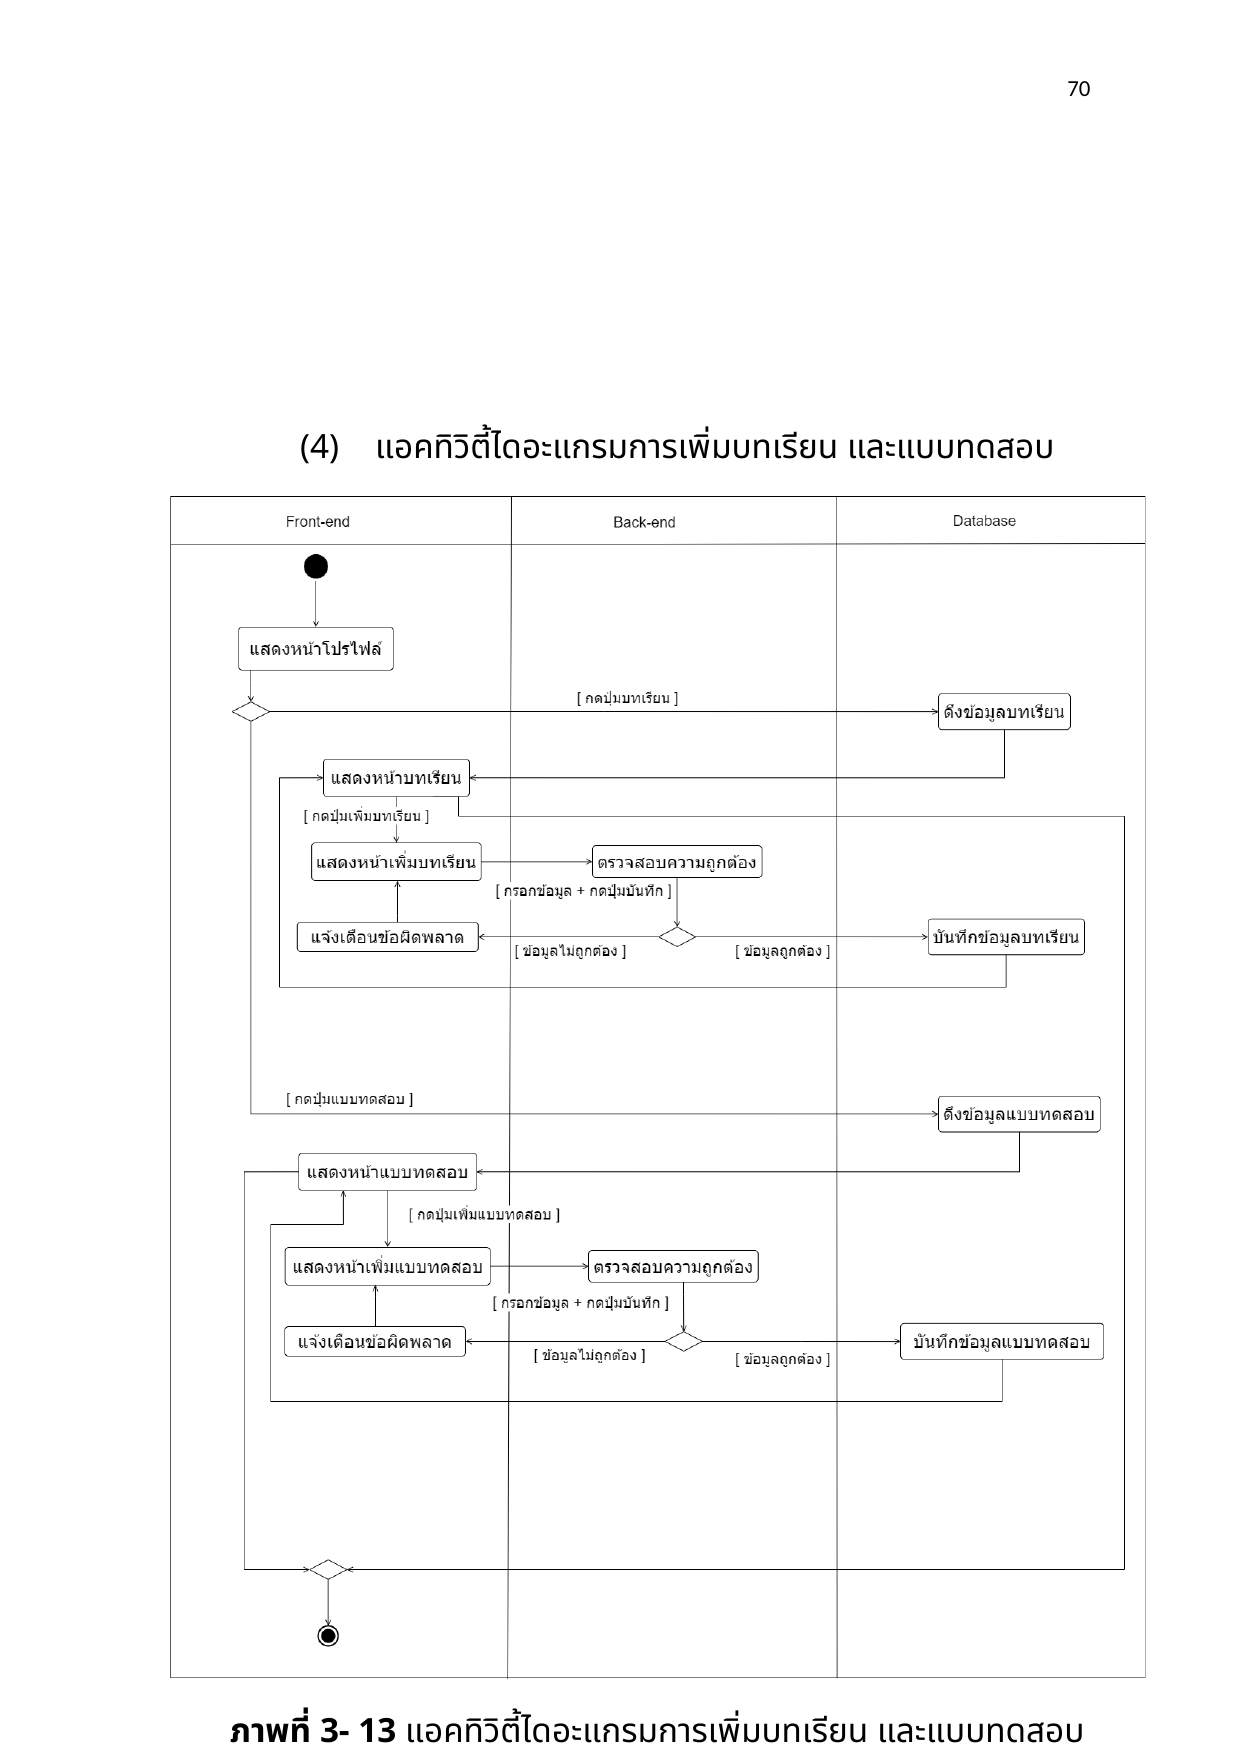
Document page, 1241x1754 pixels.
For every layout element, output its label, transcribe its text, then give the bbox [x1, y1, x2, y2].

picture [170, 496, 1146, 1680]
text (4) แอคทิวิตี้ไดอะแกรมการเพิ่มบทเรียน และแบบทดสอบ [225, 422, 1090, 473]
